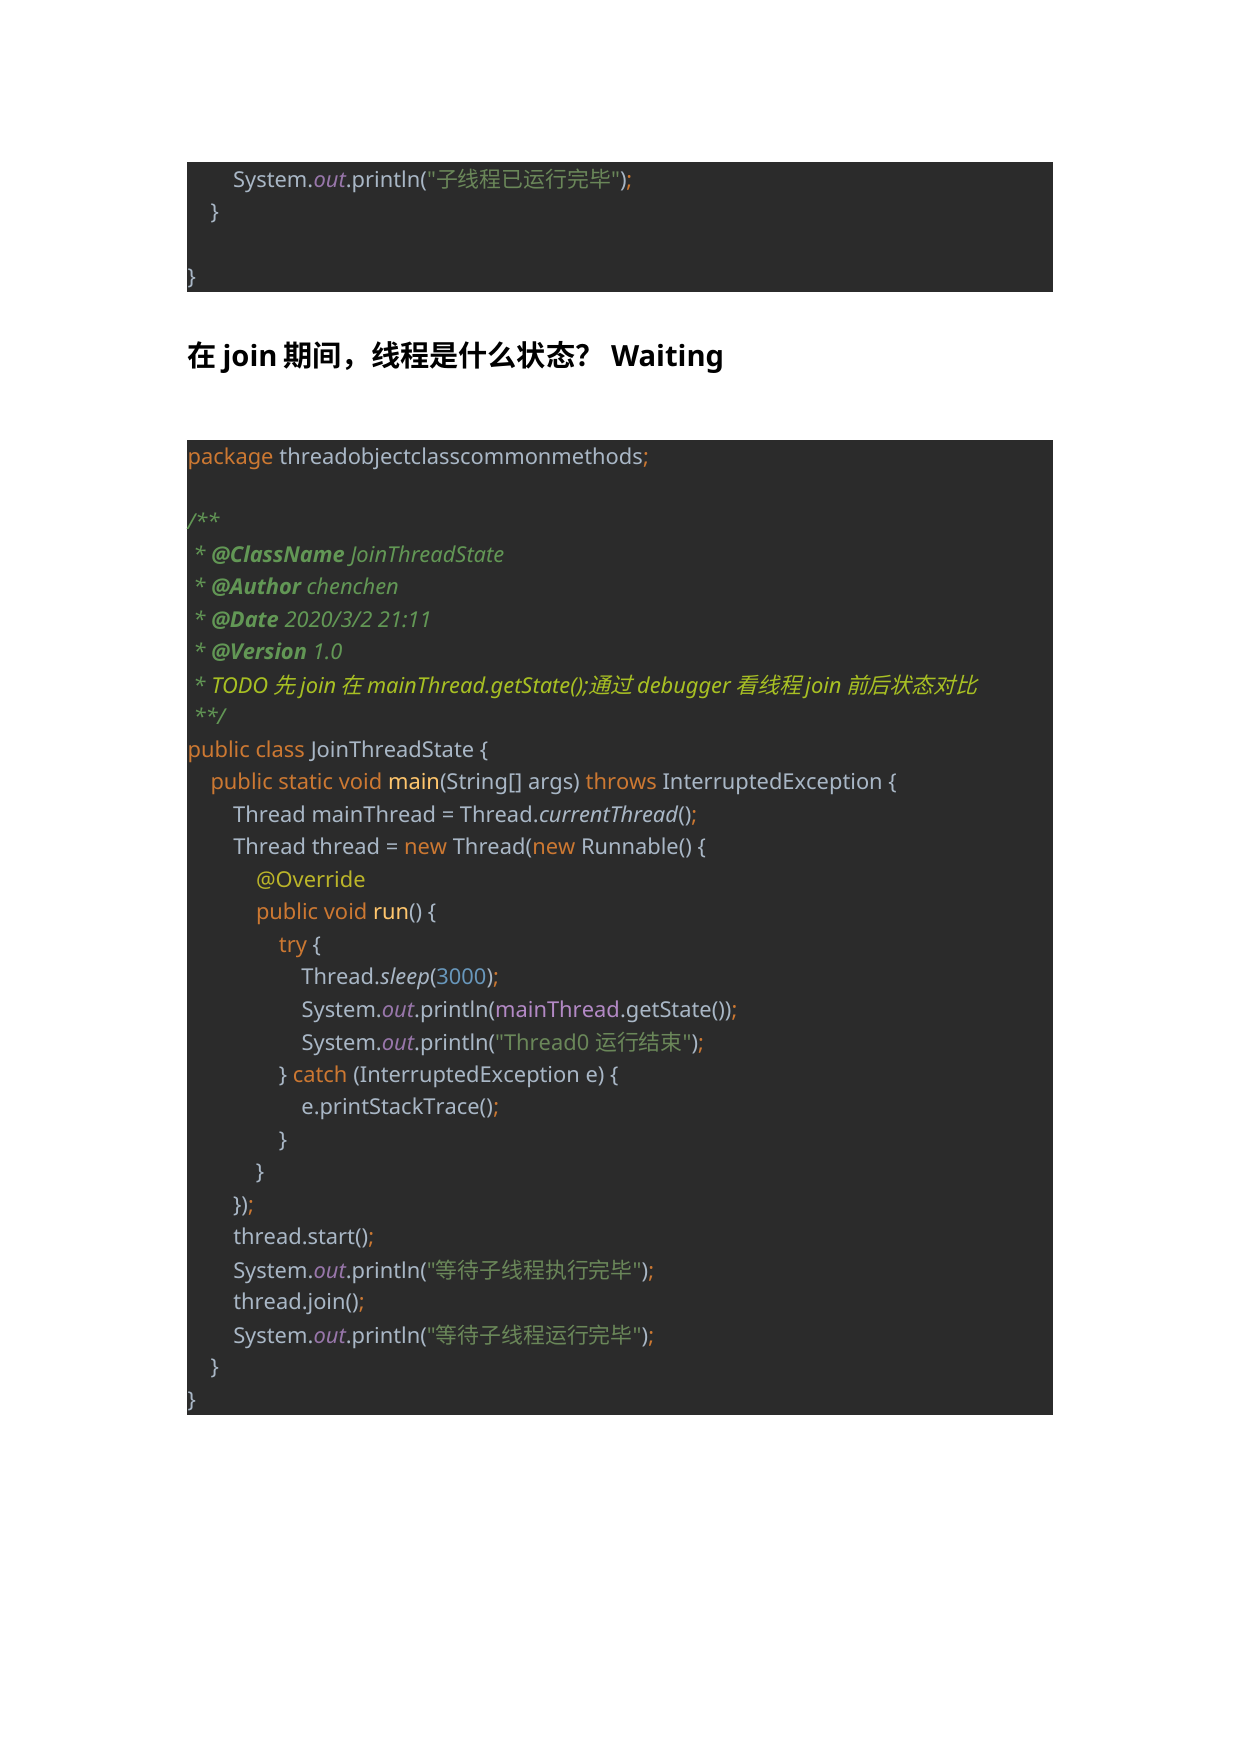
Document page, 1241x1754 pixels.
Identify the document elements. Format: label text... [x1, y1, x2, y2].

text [187, 162, 1053, 292]
subtitle 在join期间，线程是什么状态？ Waiting [187, 321, 1053, 386]
text package threadobjectclasscommonmethods; /** * @ClassName JoinThreadState * @Author chenchen * @Date 2020/3/2 21:11 * @Version 1.0 * TODO 先join在mainThread.getState();通过debugger看线程join前后状态对比 **/ public class JoinThreadState { public static void main(String[] args) throws InterruptedException { Thread mainThread = Thread.currentThread(); Thread thread = new Thread(new Runnable() { @Override public void run() { try { Thread.sleep(3000); System.out.println(mainThread.getState()); System.out.println("Thread0 运行结束"); } catch (InterruptedException e) { e.printStackTrace(); } } }); thread.start(); System.out.println("等待子线程执行完毕"); thread.join(); System.out.println("等待子线程运行完毕"); } } [187, 440, 1053, 1415]
